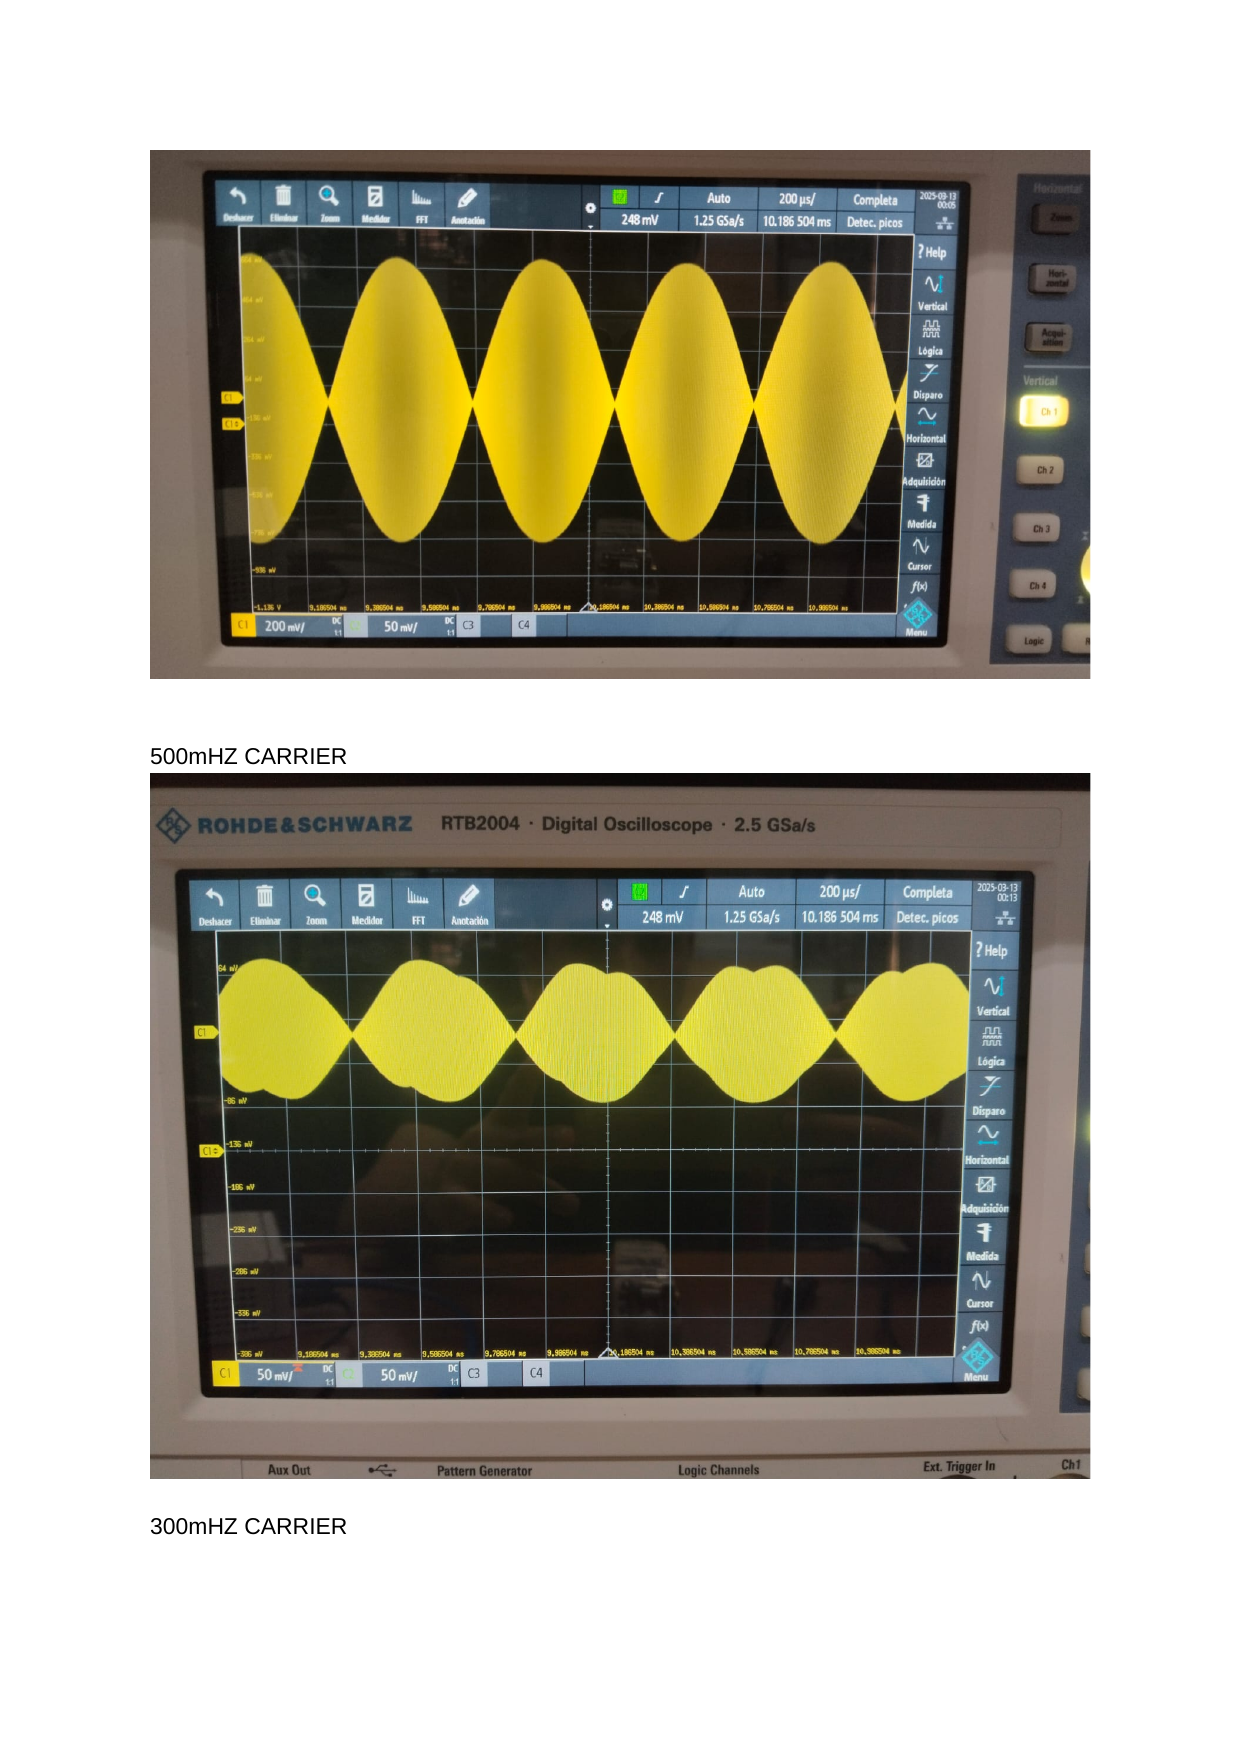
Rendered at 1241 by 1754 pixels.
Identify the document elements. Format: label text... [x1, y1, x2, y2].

text 500mHZ CARRIER [150, 743, 1090, 769]
picture [150, 150, 1091, 679]
picture [150, 773, 1091, 1479]
text 300mHZ CARRIER [150, 1513, 1090, 1539]
